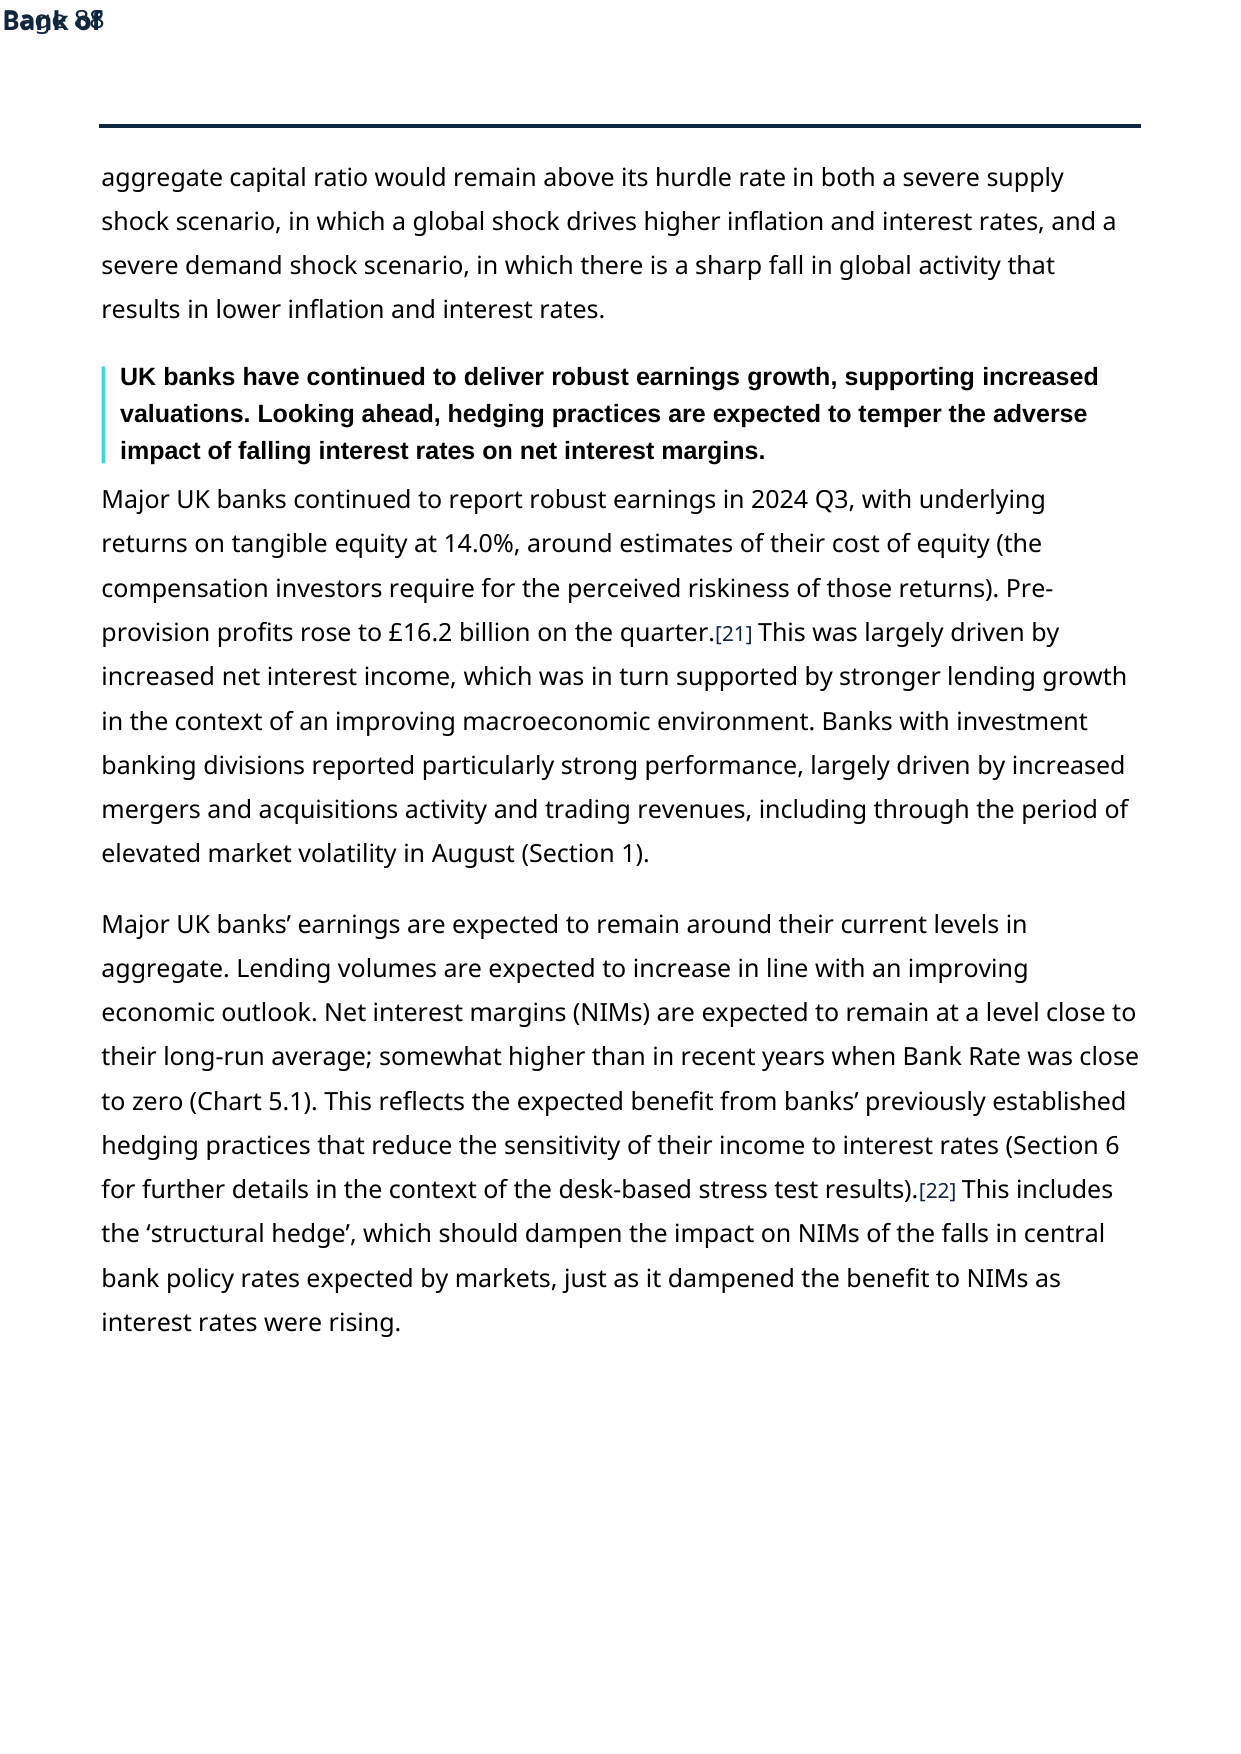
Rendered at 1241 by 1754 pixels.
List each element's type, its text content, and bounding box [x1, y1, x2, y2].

subtitle UK banks have continued to deliver robust earnings growth, supporting increased valuations. Looking ahead, hedging practices are expected to temper the adverse impact of falling interest rates on net interest margins. [120, 362, 1152, 465]
text aggregate capital ratio would remain above its hurdle rate in both a severe supply shock scenario, in which a global shock drives higher inflation and interest rates, and a severe demand shock scenario, in which there is a sharp fall in global activity that results in lower inflation and interest rates. [101, 159, 1138, 326]
text Major UK banks continued to report robust earnings in 2024 Q3, with underlying returns on tangible equity at 14.0%, around estimates of their cost of equity (the compensation investors require for the perceived riskiness of those returns). Pre-provision profits rose to £16.2 billion on the quarter.[21] This was largely driven by increased net interest income, which was in turn supported by stronger lending growth in the context of an improving macroeconomic environment. Banks with investment banking divisions reported particularly strong performance, largely driven by increased mergers and acquisitions activity and trading revenues, including through the period of elevated market volatility in August (Section 1). [101, 482, 1139, 870]
text Major UK banks’ earnings are expected to remain around their current levels in aggregate. Lending volumes are expected to increase in line with an improving economic outlook. Net interest margins (NIMs) are expected to remain at a level close to their long-run average; somewhat higher than in recent years when Bank Rate was close to zero (Chart 5.1). This reflects the expected benefit from banks’ previously established hedging practices that reduce the sensitivity of their income to interest rates (Section 6 for further details in the context of the desk-based stress test results).[22] This includes the ‘structural hedge’, which should dampen the impact on NIMs of the falls in central bank policy rates expected by markets, just as it dampened the benefit to NIMs as interest rates were rising. [101, 906, 1142, 1339]
